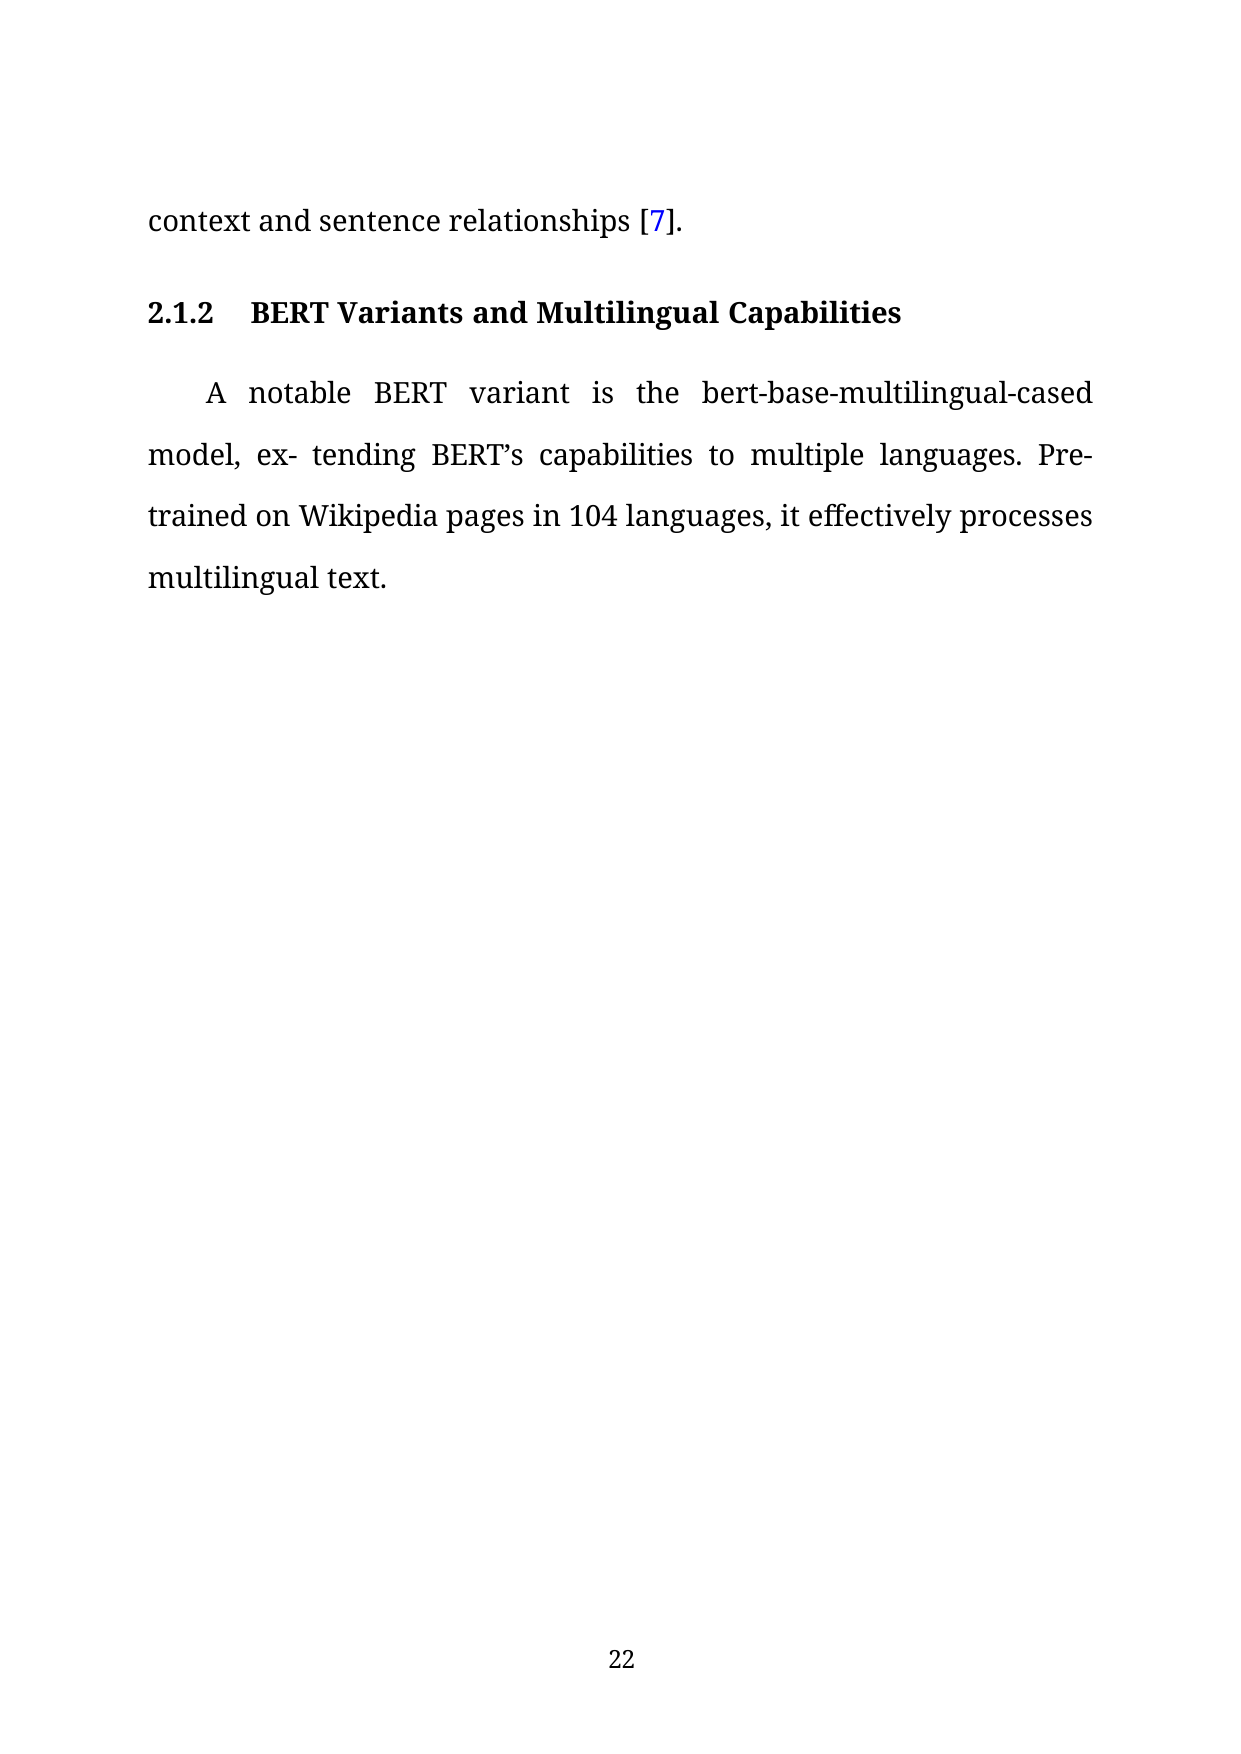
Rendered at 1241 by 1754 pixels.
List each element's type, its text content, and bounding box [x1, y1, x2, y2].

text A notable BERT variant is the bert-base-multilingual-cased model, ex- tending BERT’s capabilities to multiple languages. Pre-trained on Wikipedia pages in 104 languages, it effectively processes multilingual text. [148, 373, 1093, 597]
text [148, 200, 1093, 240]
list BERT Variants and Multilingual Capabilities [148, 292, 1155, 332]
